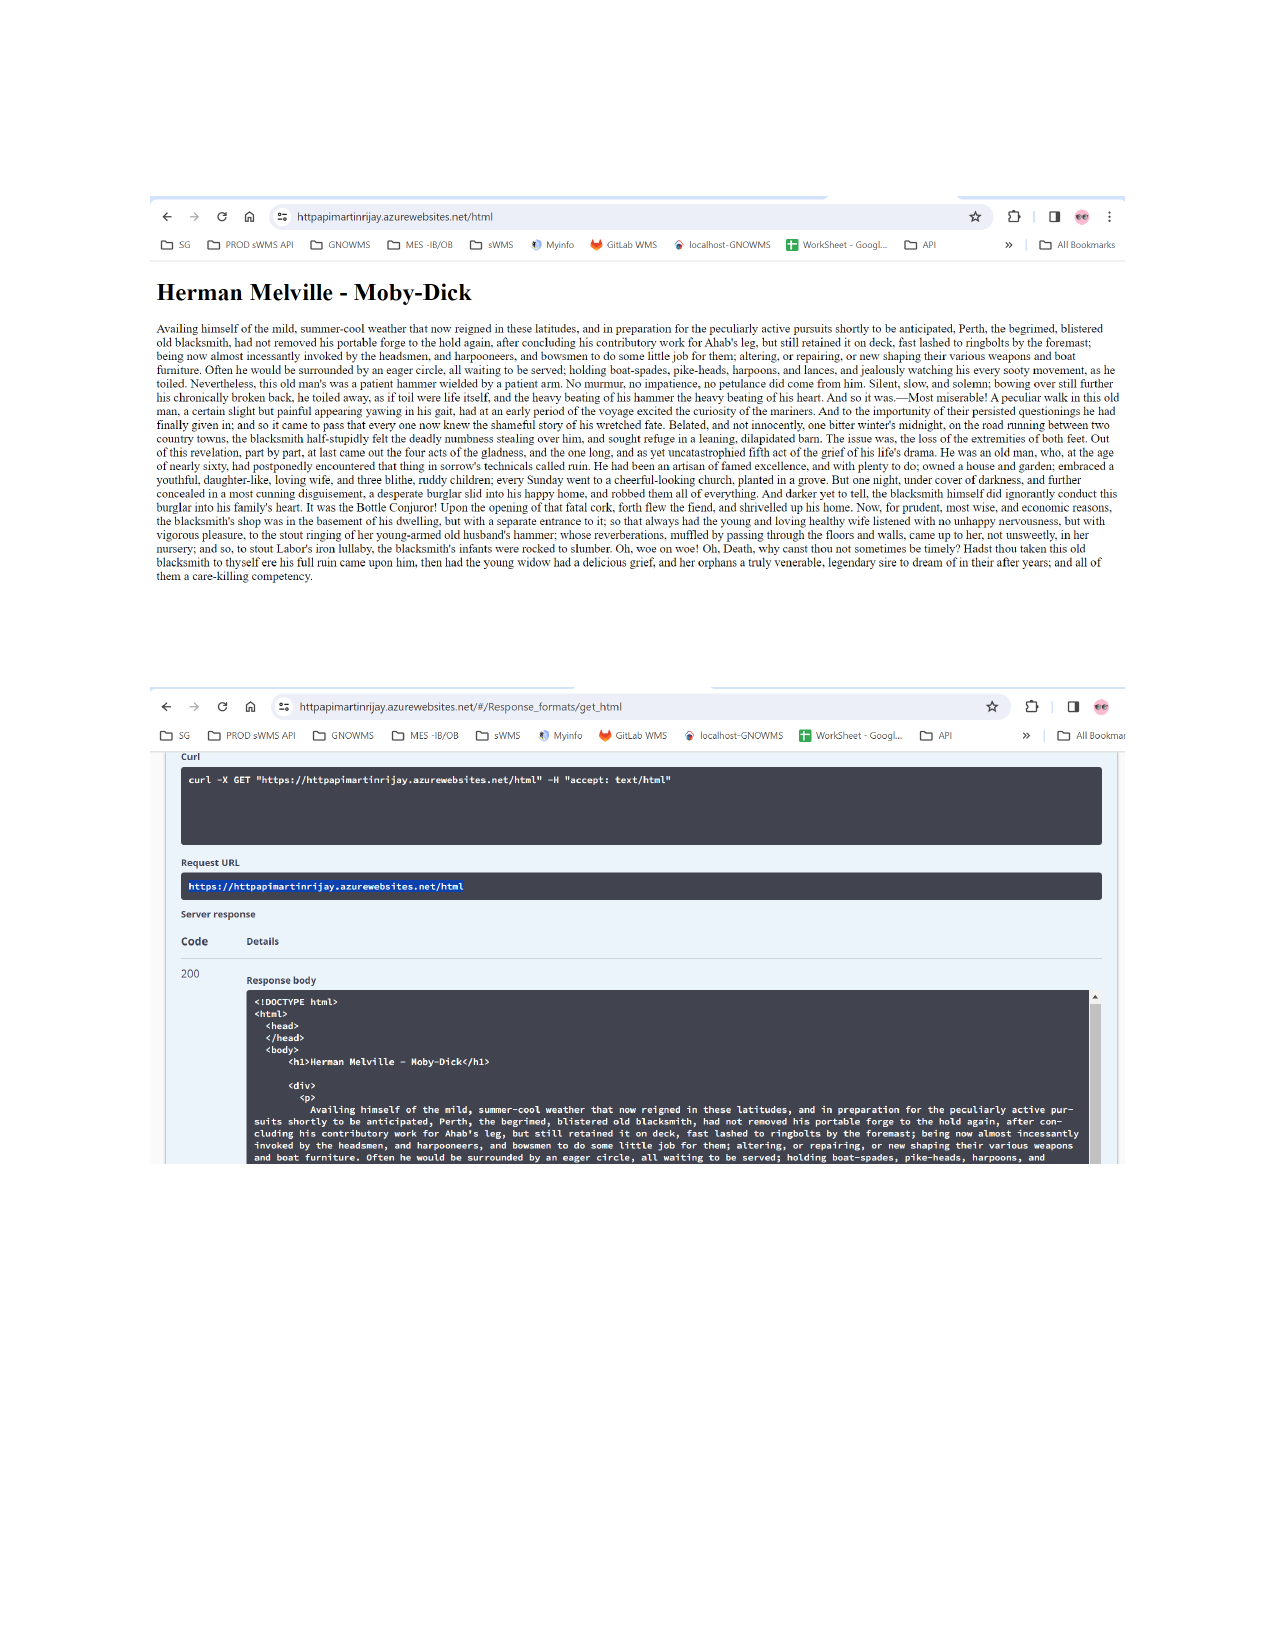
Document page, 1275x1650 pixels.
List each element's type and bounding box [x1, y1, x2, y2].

picture [150, 196, 1125, 622]
picture [150, 687, 1125, 1164]
